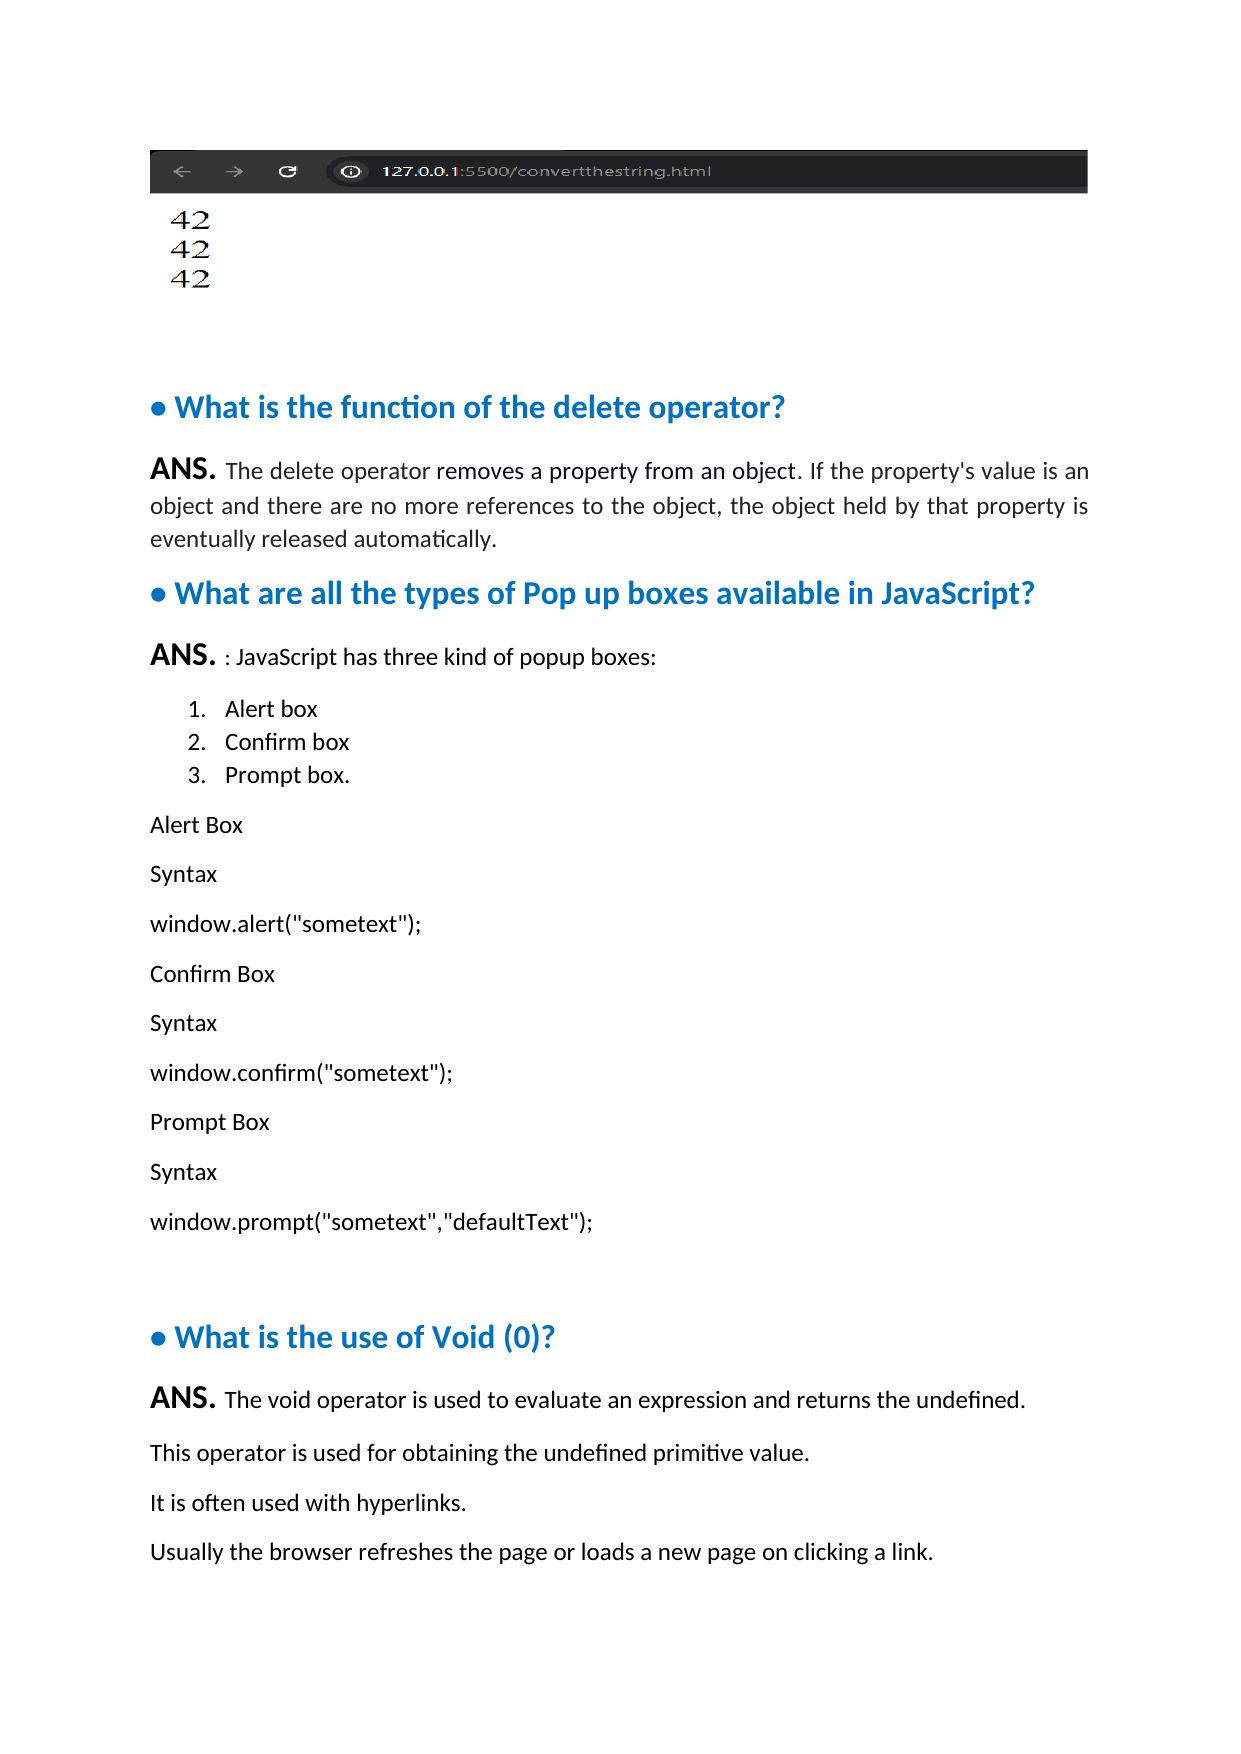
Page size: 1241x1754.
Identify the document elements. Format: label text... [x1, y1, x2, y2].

text • What is the use of Void (0)? [150, 1316, 1090, 1357]
picture [150, 150, 1088, 368]
text Prompt Box [150, 1106, 1090, 1137]
text Syntax [150, 858, 1090, 889]
text window.alert("sometext"); [150, 908, 1090, 939]
text • What are all the types of Pop up boxes available in JavaScript? [150, 572, 1090, 613]
text This operator is used for obtaining the undefined primitive value. [150, 1437, 1090, 1468]
list Prompt box. [187, 759, 1090, 790]
text ANS. : JavaScript has three kind of popup boxes: [150, 633, 1090, 674]
text window.confirm("sometext"); [150, 1057, 1090, 1087]
text ANS. The delete operator removes a property from an object. If the property's value is an object and there are no more references to the object, the object held by that property is eventually released automatically. [150, 447, 1090, 490]
text Syntax [150, 1007, 1090, 1038]
text window.prompt("sometext","defaultText"); [150, 1206, 1090, 1236]
text Confirm Box [150, 958, 1090, 988]
text • What is the function of the delete operator? [150, 386, 1090, 427]
text Usually the browser refreshes the page or loads a new page on clicking a link. [150, 1536, 1090, 1567]
list Confirm box [187, 726, 1090, 757]
text Alert Box [150, 809, 1090, 839]
text ANS. The delete operator removes a property from an object. If the property's value is an object and there are no more references to the object, the object held by that property is eventually released automatically. [150, 520, 1090, 553]
text ANS. The void operator is used to evaluate an expression and returns the undefined. [150, 1376, 1090, 1417]
text Syntax [150, 1156, 1090, 1187]
list Alert box [187, 693, 1090, 724]
text It is often used with hyperlinks. [150, 1487, 1090, 1517]
